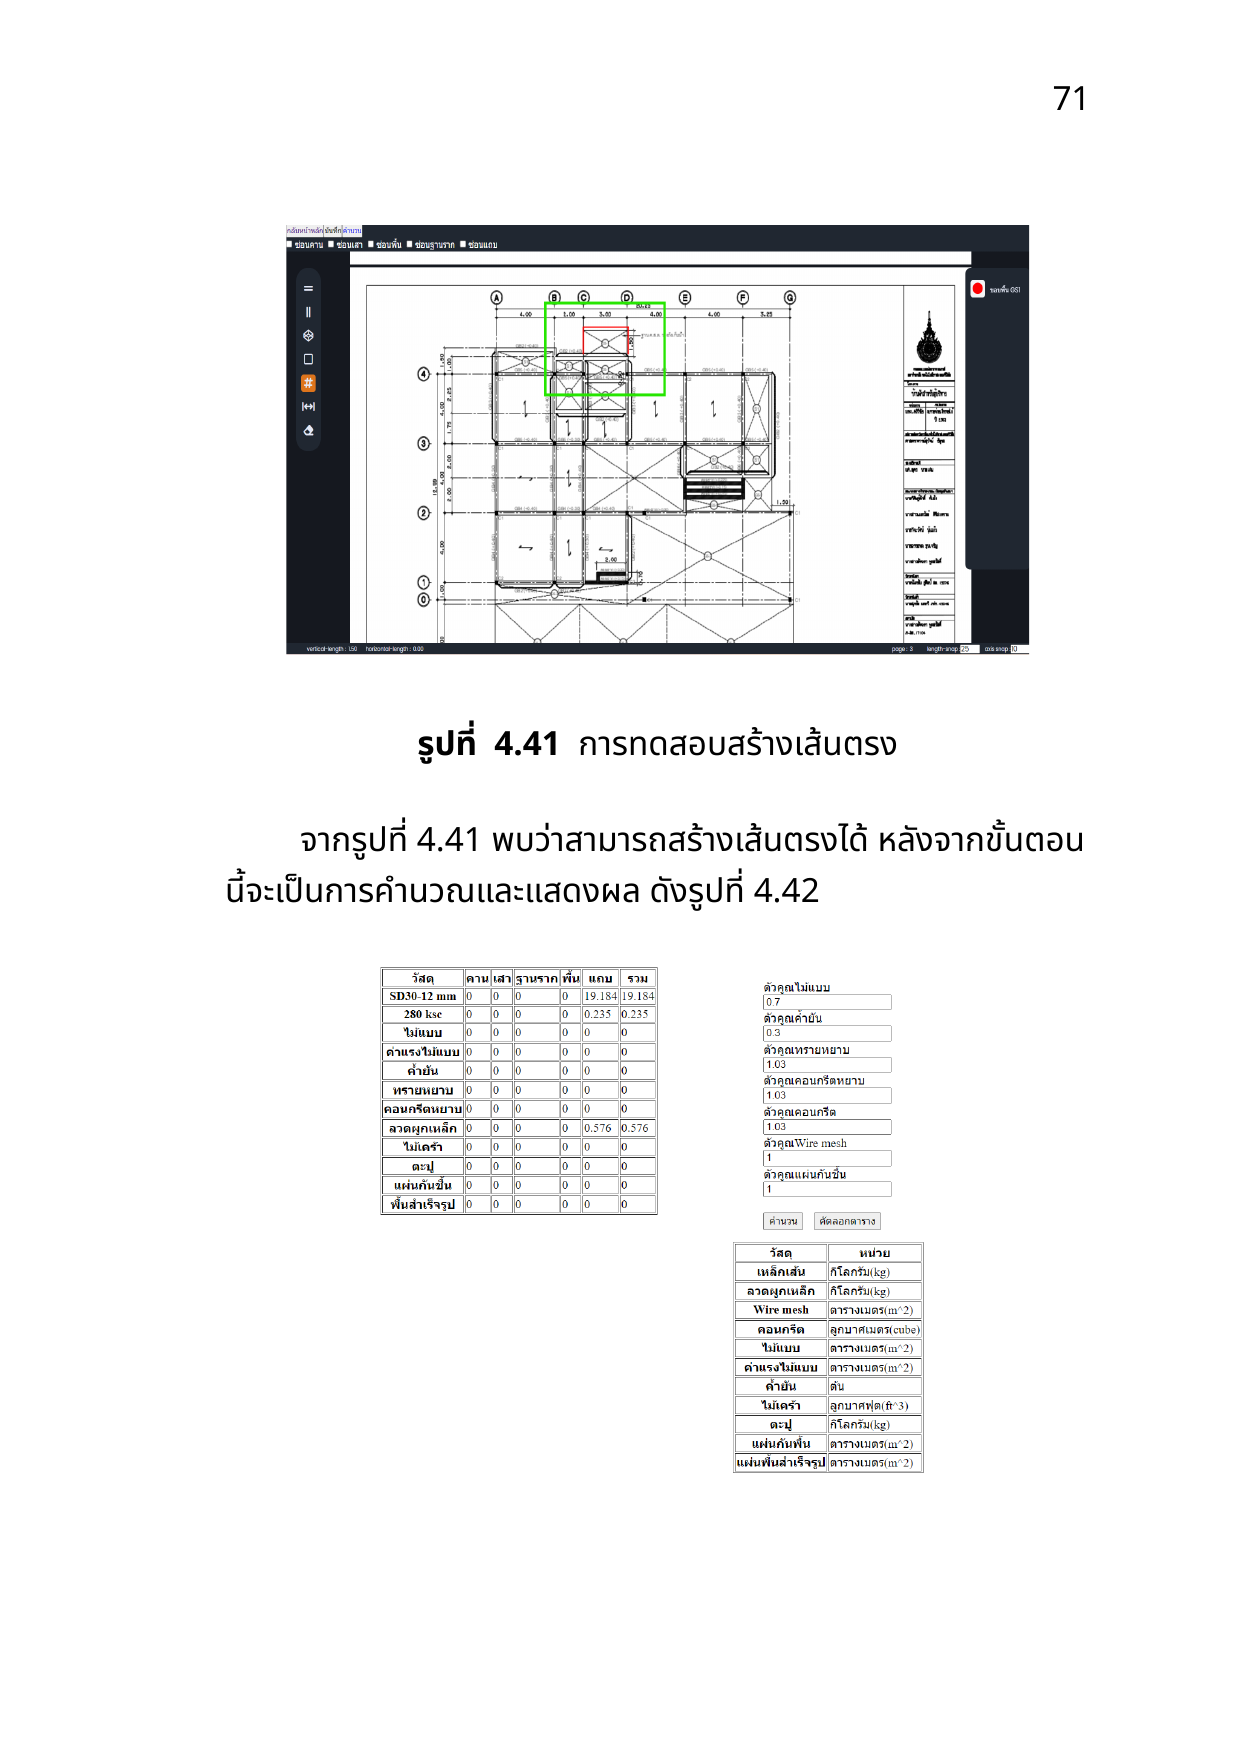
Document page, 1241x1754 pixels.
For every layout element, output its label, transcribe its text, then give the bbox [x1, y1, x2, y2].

picture [286, 225, 1030, 655]
text จากรูปที่ 4.41 พบว่าสามารถสร้างเส้นตรงได้ หลังจากขั้นตอนนี้จะเป็นการคำนวณและแสดงผล ดังรูปที่ 4.42 [225, 816, 1090, 917]
picture [372, 962, 943, 1475]
text รูปที่ 4.41 การทดสอบสร้างเส้นตรง [225, 720, 1090, 770]
